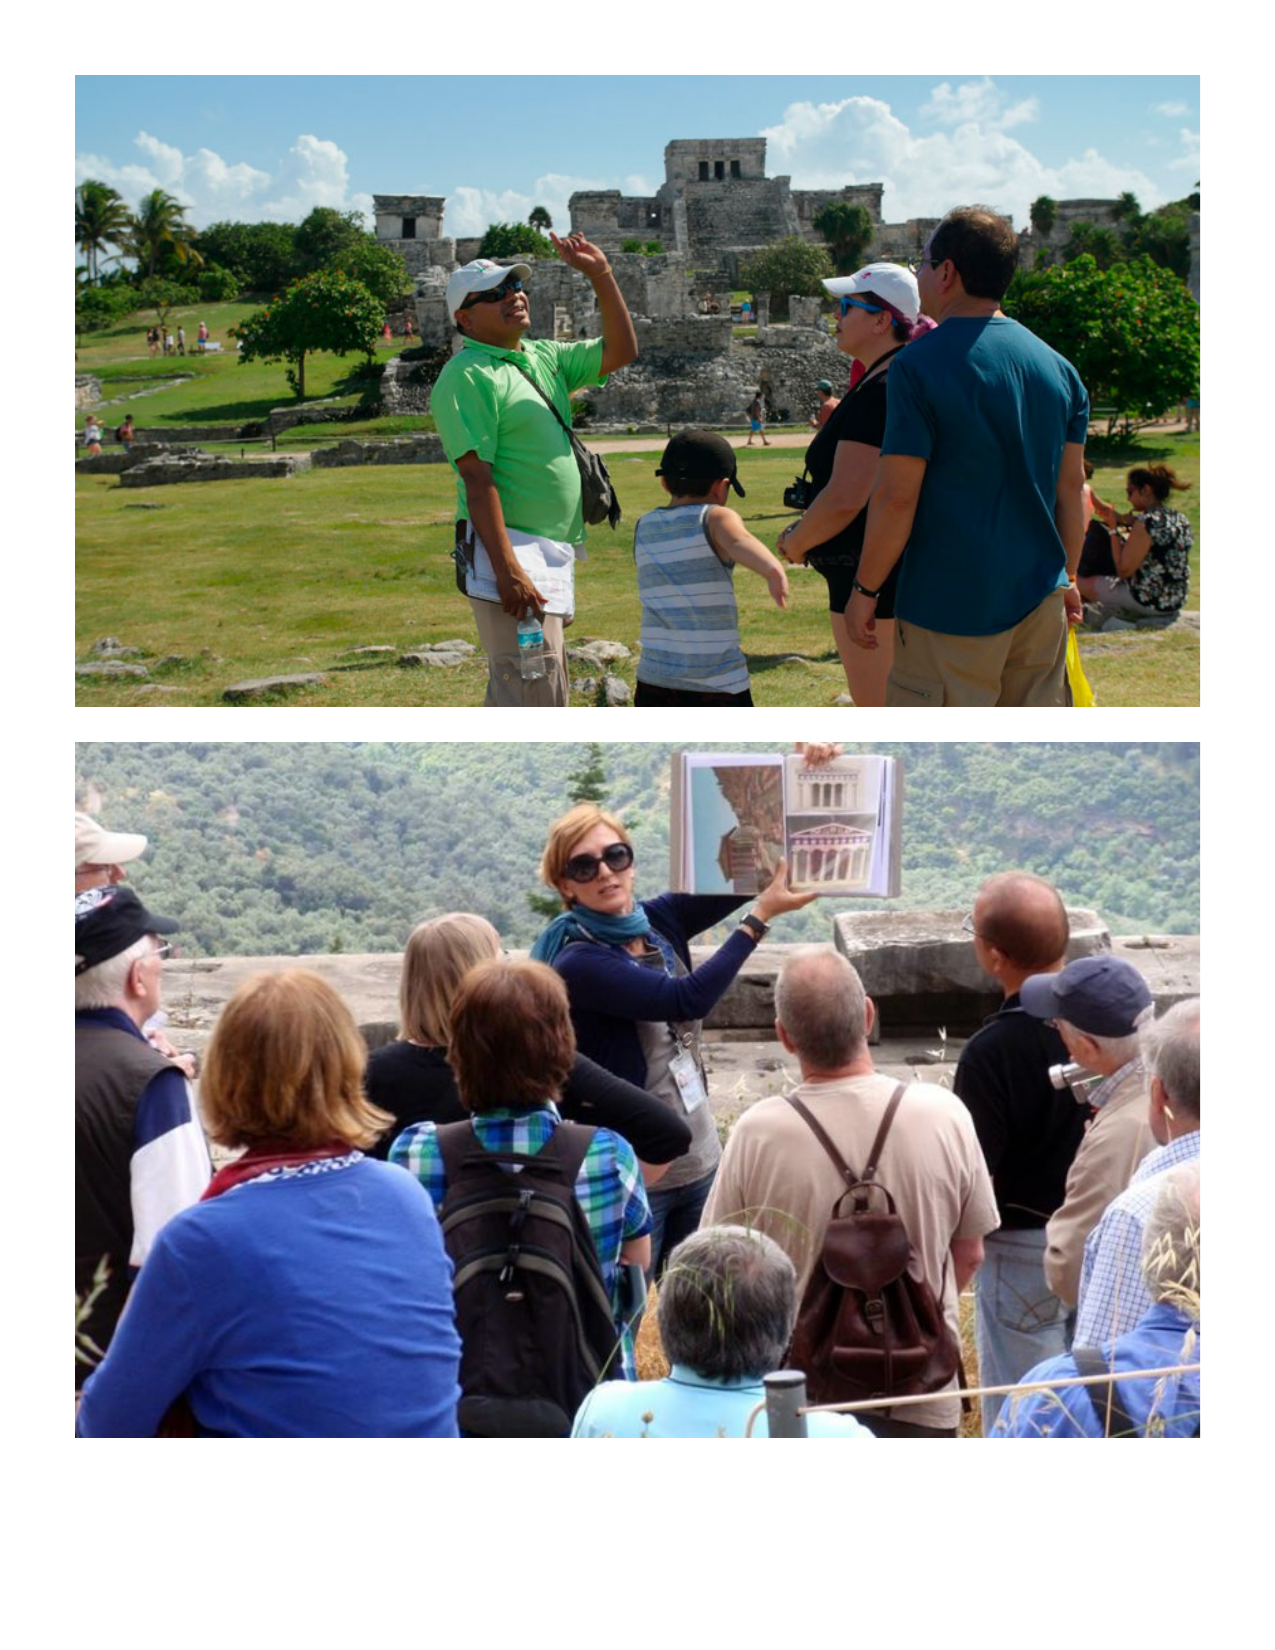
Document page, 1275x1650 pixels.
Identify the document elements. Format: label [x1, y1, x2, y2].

picture [75, 742, 1200, 1438]
picture [75, 75, 1200, 707]
